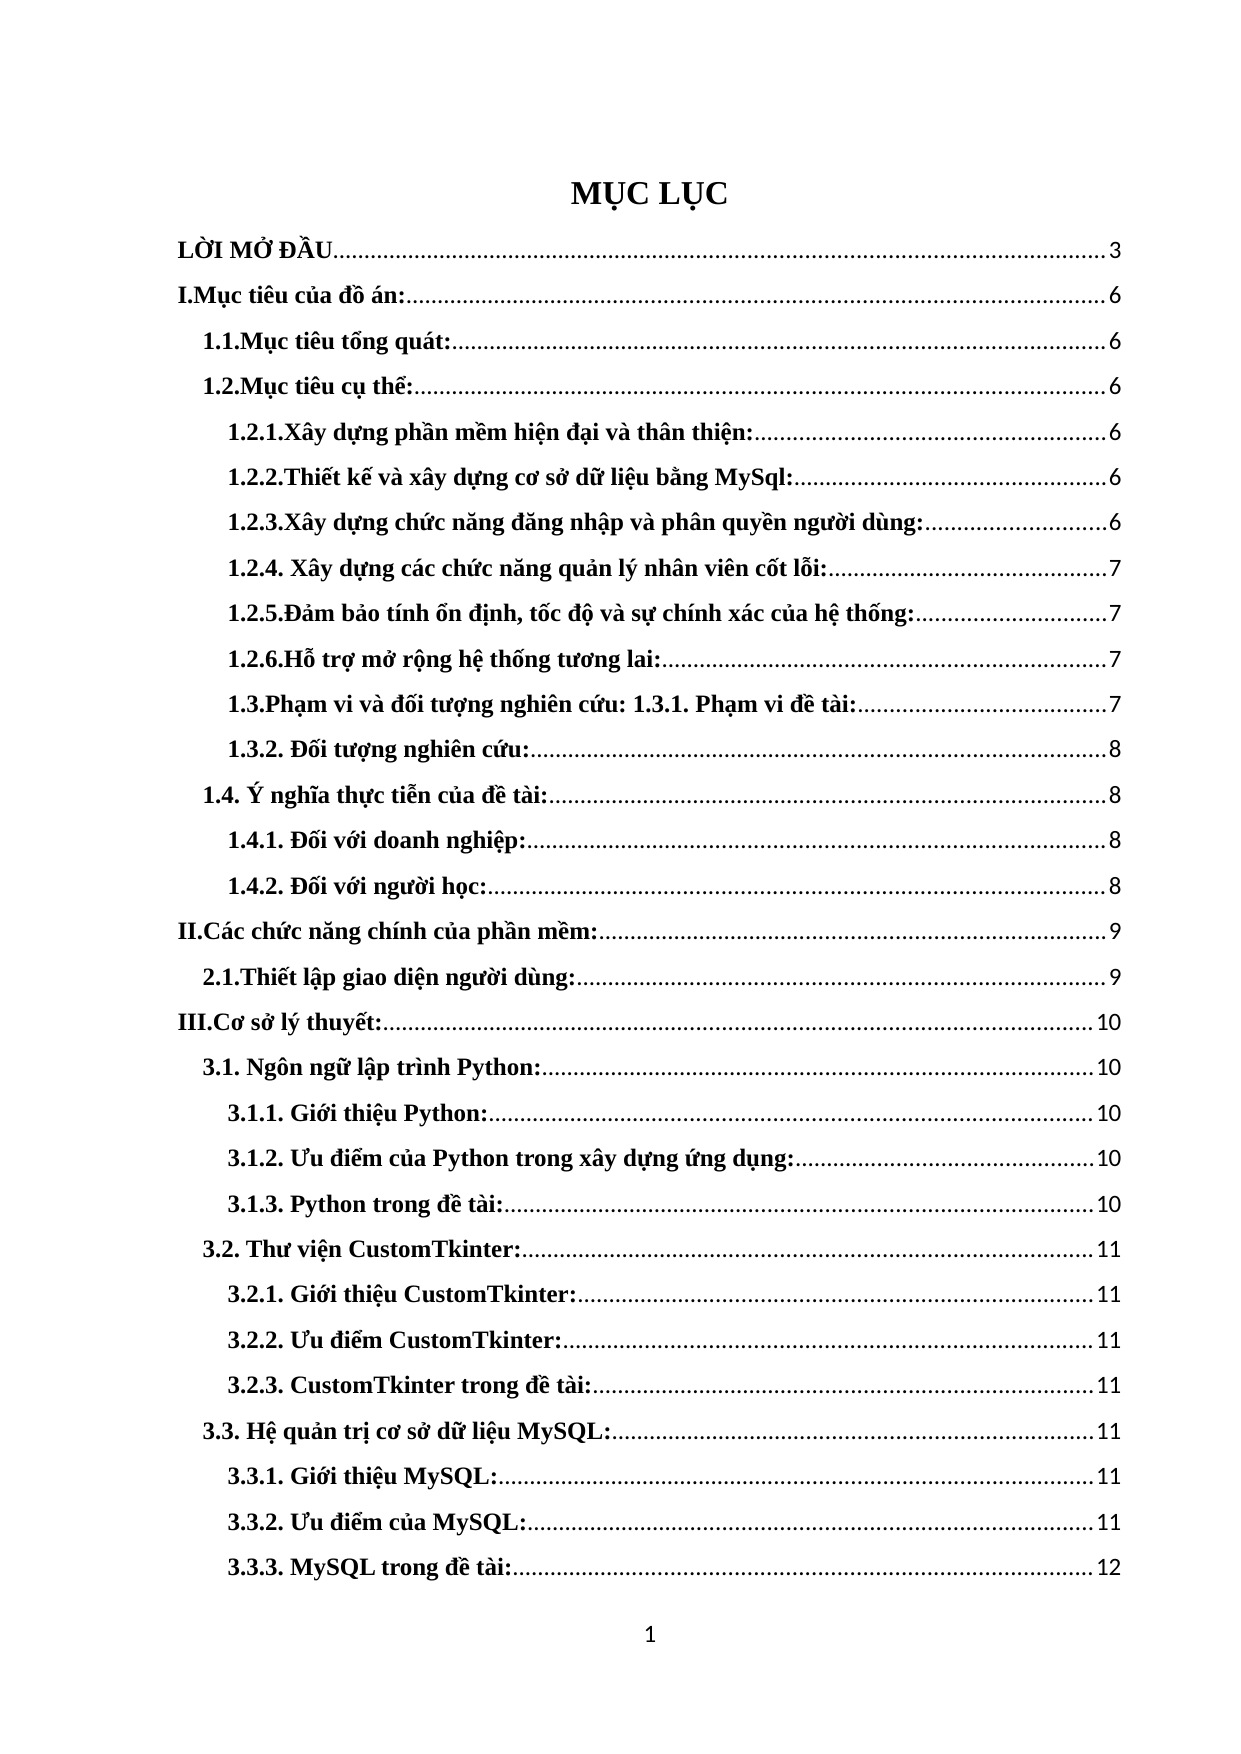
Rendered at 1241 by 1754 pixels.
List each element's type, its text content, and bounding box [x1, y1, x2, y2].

text 1.3.Phạm vi và đối tượng nghiên cứu: 1.3.1. Phạm vi đề tài: 7 [227, 688, 1122, 719]
text 1.4.2. Đối với người học: 8 [227, 870, 1122, 900]
text MỤC LỤC [177, 173, 1122, 212]
text III.Cơ sở lý thuyết: 10 [177, 1006, 1122, 1037]
text 2.1.Thiết lập giao diện người dùng: 9 [202, 961, 1122, 991]
text 1.3.2. Đối tượng nghiên cứu: 8 [227, 734, 1122, 764]
text 3.3.3. MySQL trong đề tài: 12 [227, 1551, 1122, 1582]
text 3.3.2. Ưu điểm của MySQL: 11 [227, 1506, 1122, 1536]
text I.Mục tiêu của đồ án: 6 [177, 279, 1122, 310]
text 1.2.2.Thiết kế và xây dựng cơ sở dữ liệu bằng MySql: 6 [227, 461, 1122, 492]
text II.Các chức năng chính của phần mềm: 9 [177, 915, 1122, 946]
text 3.1.2. Ưu điểm của Python trong xây dựng ứng dụng: 10 [227, 1142, 1122, 1173]
text LỜI MỞ ĐẦU 3 [177, 234, 1122, 264]
text 1.2.6.Hỗ trợ mở rộng hệ thống tương lai: 7 [227, 643, 1122, 673]
text 3.1. Ngôn ngữ lập trình Python: 10 [202, 1052, 1122, 1082]
text 1.2.4. Xây dựng các chức năng quản lý nhân viên cốt lỗi: 7 [227, 552, 1122, 582]
text 3.2.2. Ưu điểm CustomTkinter: 11 [227, 1324, 1122, 1354]
text 3.2.1. Giới thiệu CustomTkinter: 11 [227, 1279, 1122, 1309]
text 3.3. Hệ quản trị cơ sở dữ liệu MySQL: 11 [202, 1415, 1122, 1445]
text 1.2.Mục tiêu cụ thể: 6 [202, 370, 1122, 401]
text 3.2. Thư viện CustomTkinter: 11 [202, 1233, 1122, 1264]
text 3.3.1. Giới thiệu MySQL: 11 [227, 1460, 1122, 1491]
text 3.1.1. Giới thiệu Python: 10 [227, 1097, 1122, 1127]
text 1.2.3.Xây dựng chức năng đăng nhập và phân quyền người dùng: 6 [227, 507, 1122, 537]
text 1.1.Mục tiêu tổng quát: 6 [202, 325, 1122, 355]
text 1.4. Ý nghĩa thực tiễn của đề tài: 8 [202, 779, 1122, 809]
text 3.1.3. Python trong đề tài: 10 [227, 1188, 1122, 1218]
text 1.4.1. Đối với doanh nghiệp: 8 [227, 824, 1122, 855]
text 1.2.1.Xây dựng phần mềm hiện đại và thân thiện: 6 [227, 416, 1122, 446]
text 1.2.5.Đảm bảo tính ổn định, tốc độ và sự chính xác của hệ thống: 7 [227, 597, 1122, 628]
text 3.2.3. CustomTkinter trong đề tài: 11 [227, 1369, 1122, 1400]
